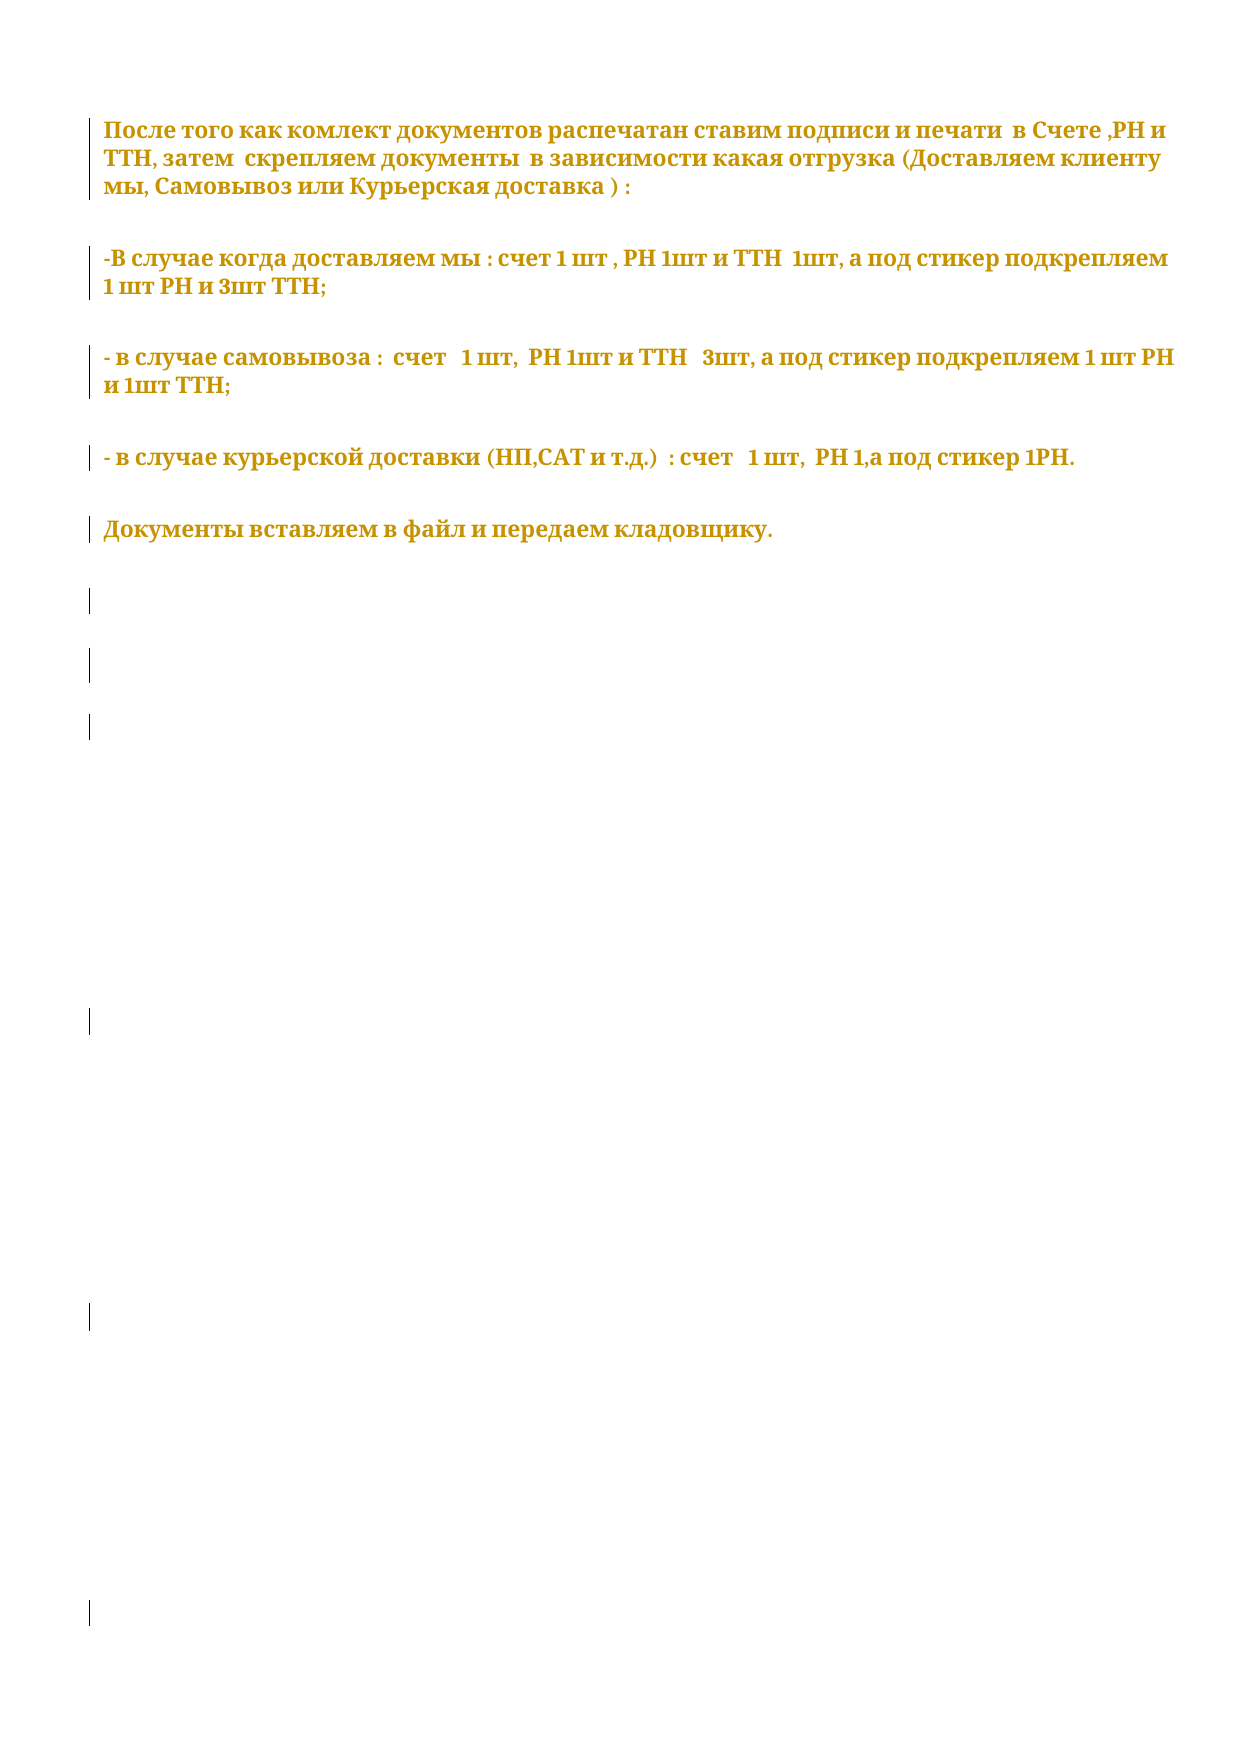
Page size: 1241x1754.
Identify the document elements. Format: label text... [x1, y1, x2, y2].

text -В случае когда доставляем мы : счет 1 шт , РН 1шт и ТТН 1шт, а под стикер подкрепляем 1 шт РН и 3шт ТТН; [103, 246, 1181, 300]
text Документы вставляем в файл и передаем кладовщику. [103, 516, 1181, 543]
text - в случае курьерской доставки (НП,САТ и т.д.) : счет 1 шт, РН 1,а под стикер 1РН. [103, 445, 1181, 471]
text - в случае самовывоза : счет 1 шт, РН 1шт и ТТН 3шт, а под стикер подкрепляем 1 шт РН и 1шт ТТН; [103, 345, 1181, 399]
text После того как комлект документов распечатан ставим подписи и печати в Счете ,РН и ТТН, затем скрепляем документы в зависимости какая отгрузка (Доставляем клиенту мы, Самовывоз или Курьерская доставка ) : [103, 118, 1181, 200]
